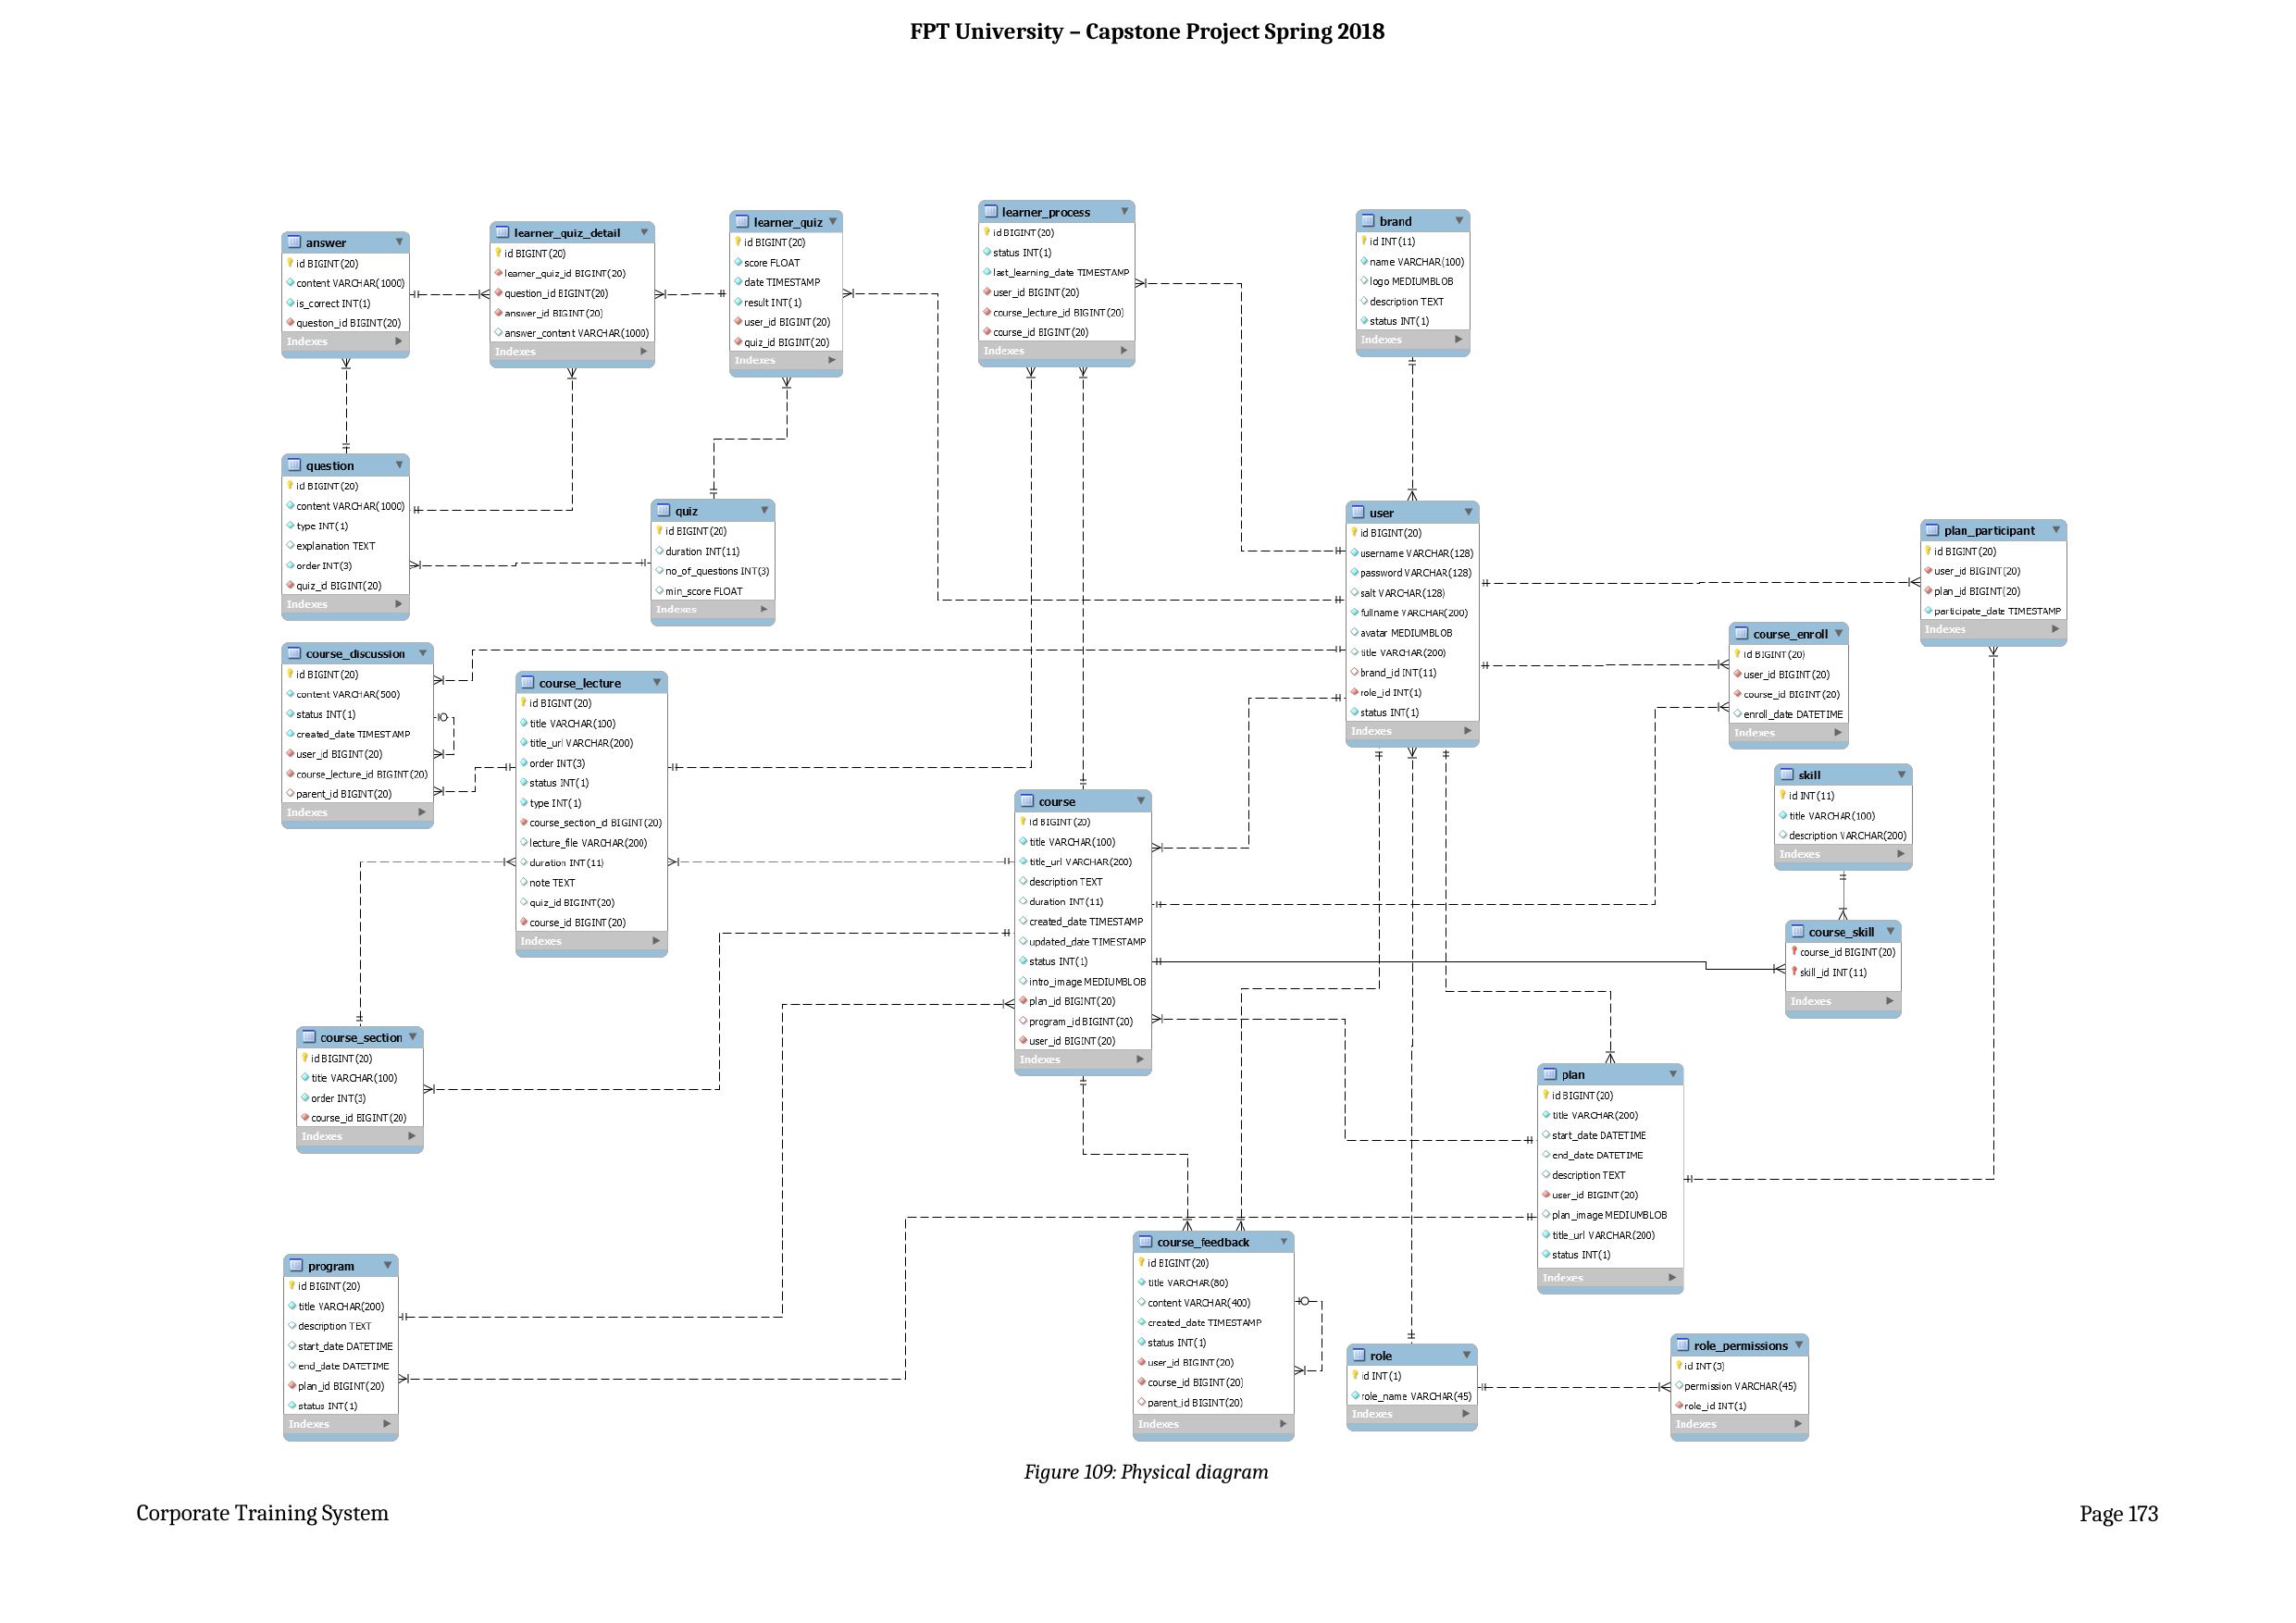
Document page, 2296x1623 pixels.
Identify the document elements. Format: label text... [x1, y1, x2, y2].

picture [281, 191, 2084, 1449]
